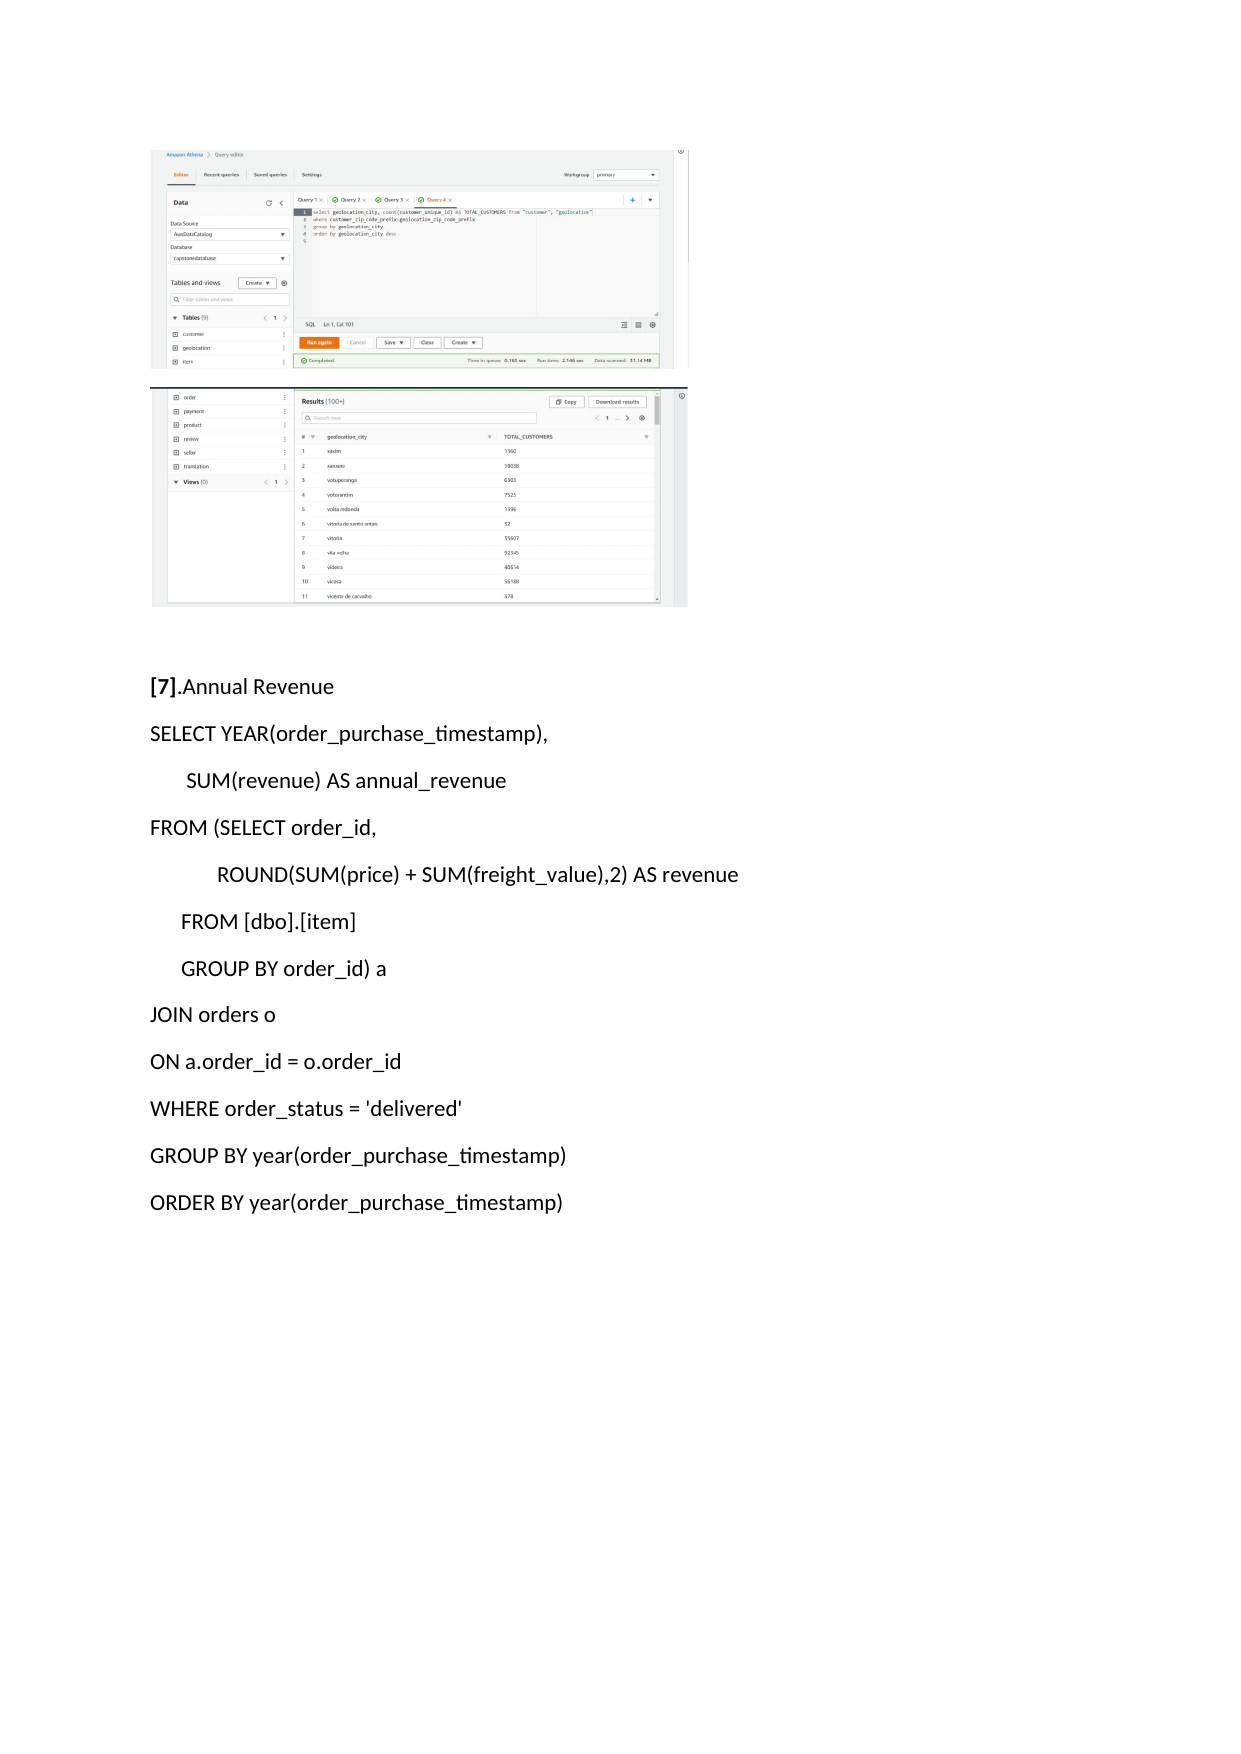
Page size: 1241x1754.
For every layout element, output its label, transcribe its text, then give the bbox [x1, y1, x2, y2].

text ORDER BY year(order_purchase_timestamp) [150, 1188, 1090, 1216]
text FROM [dbo].[item] [150, 907, 1090, 935]
text SELECT YEAR(order_purchase_timestamp), [150, 719, 1090, 747]
text [7].Annual Revenue [150, 672, 1090, 700]
text JOIN orders o [150, 1001, 1090, 1028]
text GROUP BY year(order_purchase_timestamp) [150, 1141, 1090, 1169]
text ON a.order_id = o.order_id [150, 1047, 1090, 1075]
picture [150, 387, 688, 607]
picture [150, 150, 689, 369]
text WHERE order_status = 'delivered' [150, 1094, 1090, 1122]
text FROM (SELECT order_id, [150, 813, 1090, 841]
text SUM(revenue) AS annual_revenue [150, 766, 1090, 794]
text ROUND(SUM(price) + SUM(freight_value),2) AS revenue [150, 860, 1090, 888]
text GROUP BY order_id) a [150, 954, 1090, 982]
